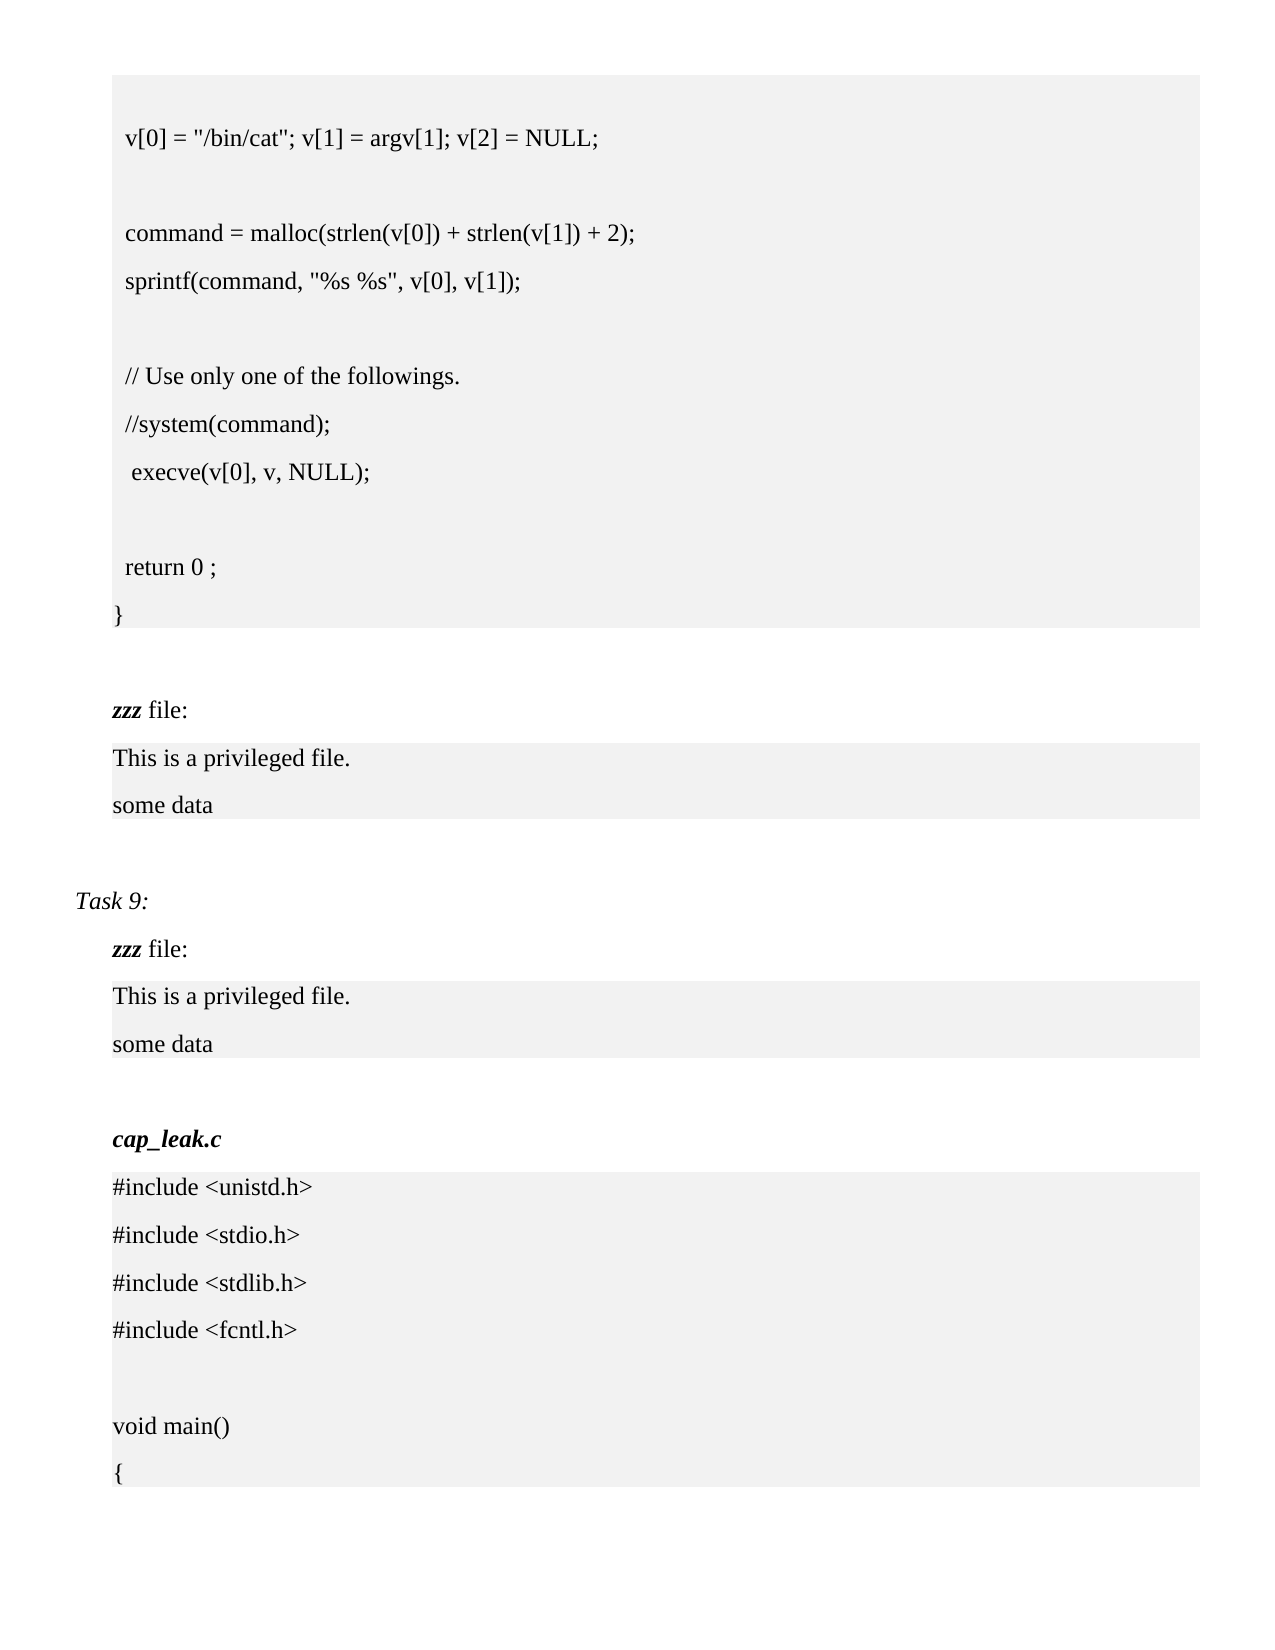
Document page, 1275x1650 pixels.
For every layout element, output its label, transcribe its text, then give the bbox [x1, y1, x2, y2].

text #include <stdlib.h> [112, 1268, 1200, 1296]
text sprintf(command, "%s %s", v[0], v[1]); [112, 266, 1200, 294]
text void main() [112, 1411, 1200, 1439]
text // Use only one of the followings. [112, 361, 1200, 390]
text { [112, 1458, 1200, 1487]
text This is a privileged file. [112, 743, 1200, 772]
text some data [112, 1029, 1200, 1058]
text zzz file: [112, 934, 1200, 962]
text return 0 ; [112, 552, 1200, 581]
text v[0] = "/bin/cat"; v[1] = argv[1]; v[2] = NULL; [112, 123, 1200, 151]
text cap_leak.c [112, 1124, 1200, 1153]
text Task 9: [75, 886, 1200, 915]
text //system(command); [112, 409, 1200, 438]
text } [112, 600, 1200, 628]
text zzz file: [112, 695, 1200, 724]
text command = malloc(strlen(v[0]) + strlen(v[1]) + 2); [112, 218, 1200, 247]
text execve(v[0], v, NULL); [112, 457, 1200, 485]
text #include <fcntl.h> [112, 1315, 1200, 1344]
text #include <unistd.h> [112, 1172, 1200, 1201]
text This is a privileged file. [112, 981, 1200, 1010]
text #include <stdio.h> [112, 1220, 1200, 1249]
text some data [112, 791, 1200, 819]
